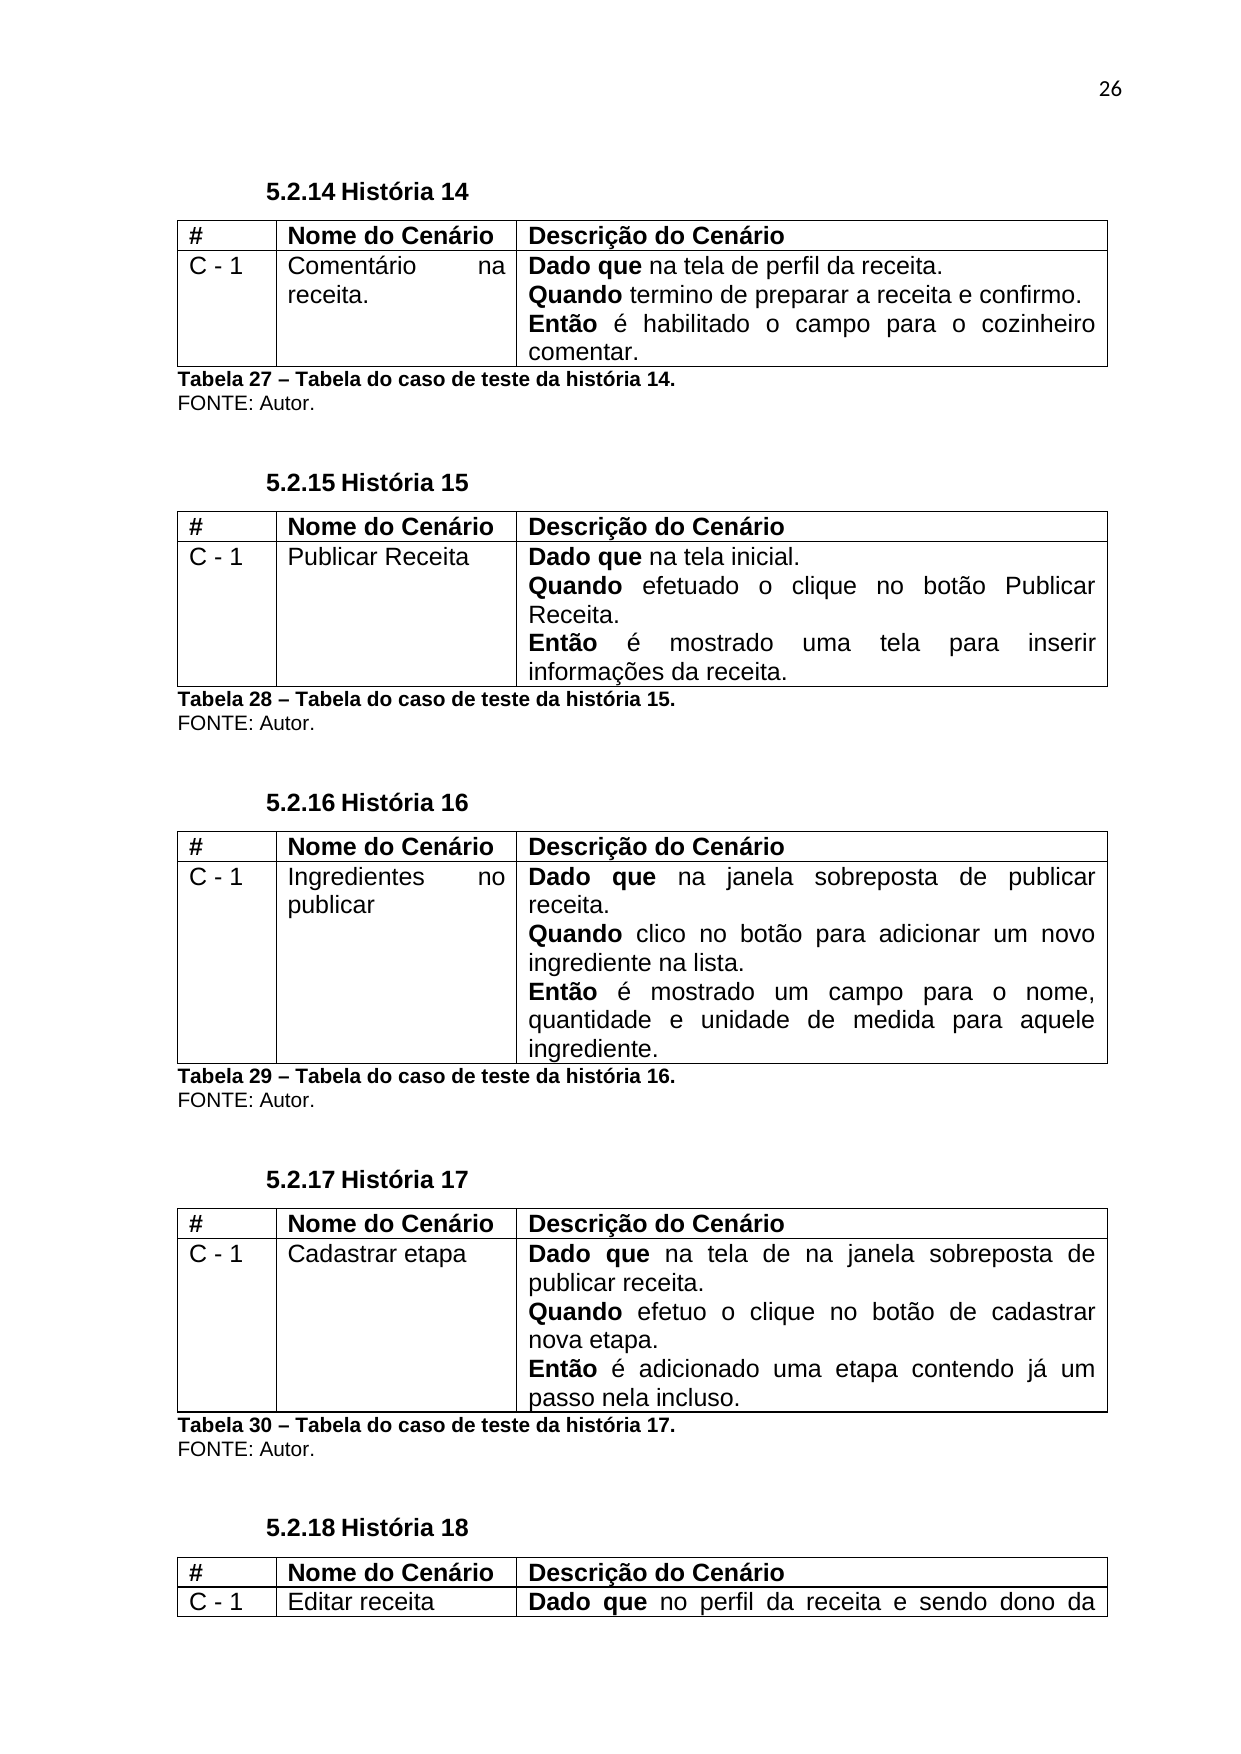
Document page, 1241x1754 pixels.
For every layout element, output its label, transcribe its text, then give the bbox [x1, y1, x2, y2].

table_header Nome do Cenário [277, 1558, 516, 1586]
text FONTE: Autor. [177, 391, 1122, 415]
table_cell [517, 1588, 1107, 1616]
subtitle História 14 [266, 177, 1122, 206]
table_header Descrição do Cenário [517, 1558, 1107, 1586]
table_cell C - 1 [178, 251, 276, 366]
table_header # [178, 512, 276, 541]
table_cell Cadastrar etapa [277, 1239, 516, 1411]
table_header Nome do Cenário [277, 512, 516, 541]
table_header Descrição do Cenário [517, 832, 1107, 861]
subtitle História 16 [266, 788, 1122, 817]
text FONTE: Autor. [177, 1088, 1122, 1112]
table_cell Ingredientes no publicar [277, 862, 516, 1063]
table_header Descrição do Cenário [517, 512, 1107, 541]
text Tabela – Tabela do caso de teste da história 16. [177, 1064, 1122, 1088]
subtitle História 17 [266, 1165, 1122, 1194]
table_cell Publicar Receita [277, 542, 516, 686]
table_cell C - 1 [178, 1239, 276, 1411]
table_cell Dado que na tela de perfil da receita. Quando termino de preparar a receita e confirmo. Então é habilitado o campo para o cozinheiro comentar. [517, 251, 1107, 366]
table_header Nome do Cenário [277, 221, 516, 250]
table_header # [178, 1209, 276, 1238]
table_cell Dado que na tela de na janela sobreposta de publicar receita. Quando efetuo o clique no botão de cadastrar nova etapa. Então é adicionado uma etapa contendo já um passo nela incluso. [517, 1239, 1107, 1411]
text Tabela – Tabela do caso de teste da história 17. [177, 1412, 1122, 1436]
table_cell Dado que na tela inicial. Quando efetuado o clique no botão Publicar Receita. Então é mostrado uma tela para inserir informações da receita. [517, 542, 1107, 686]
table_cell Dado que na janela sobreposta de publicar receita. Quando clico no botão para adicionar um novo ingrediente na lista. Então é mostrado um campo para o nome, quantidade e unidade de medida para aquele ingrediente. [517, 862, 1107, 1063]
text Tabela – Tabela do caso de teste da história 15. [177, 687, 1122, 711]
table_cell C - 1 [178, 542, 276, 686]
table_cell Comentário na receita. [277, 251, 516, 366]
table_header Nome do Cenário [277, 832, 516, 861]
text FONTE: Autor. [177, 1436, 1122, 1460]
text FONTE: Autor. [177, 711, 1122, 735]
table_cell C - 1 [178, 862, 276, 1063]
text Tabela – Tabela do caso de teste da história 14. [177, 367, 1122, 391]
subtitle História 15 [266, 468, 1122, 497]
table_header # [178, 1558, 276, 1586]
table_header Nome do Cenário [277, 1209, 516, 1238]
table_header # [178, 221, 276, 250]
table_header Descrição do Cenário [517, 221, 1107, 250]
table_header Descrição do Cenário [517, 1209, 1107, 1238]
table_cell Editar receita [277, 1588, 516, 1616]
subtitle História 18 [266, 1513, 1122, 1542]
table_cell C - 1 [178, 1588, 276, 1616]
table_header # [178, 832, 276, 861]
